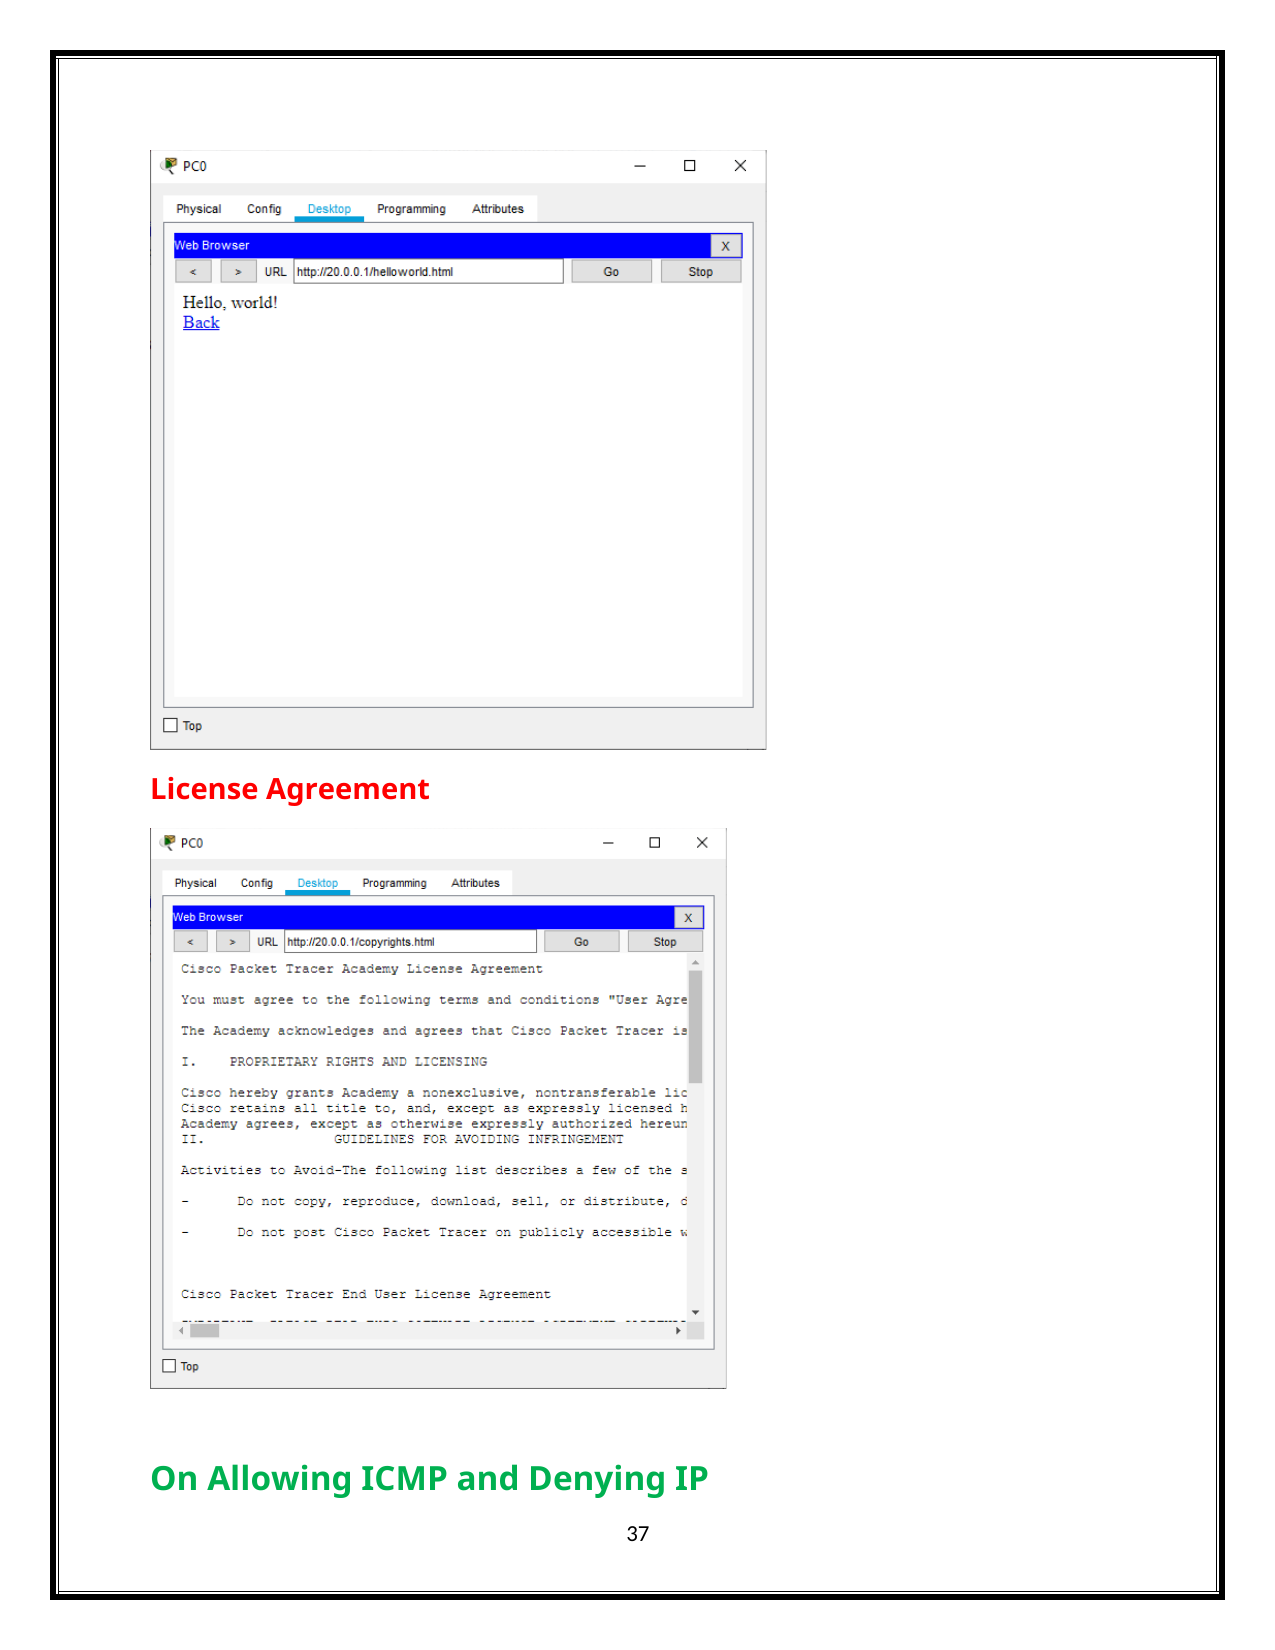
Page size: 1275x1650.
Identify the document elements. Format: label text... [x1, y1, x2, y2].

text On Allowing ICMP and Denying IP [150, 1454, 1125, 1500]
picture [150, 150, 767, 750]
picture [150, 828, 727, 1389]
text License Agreement [150, 768, 1125, 808]
